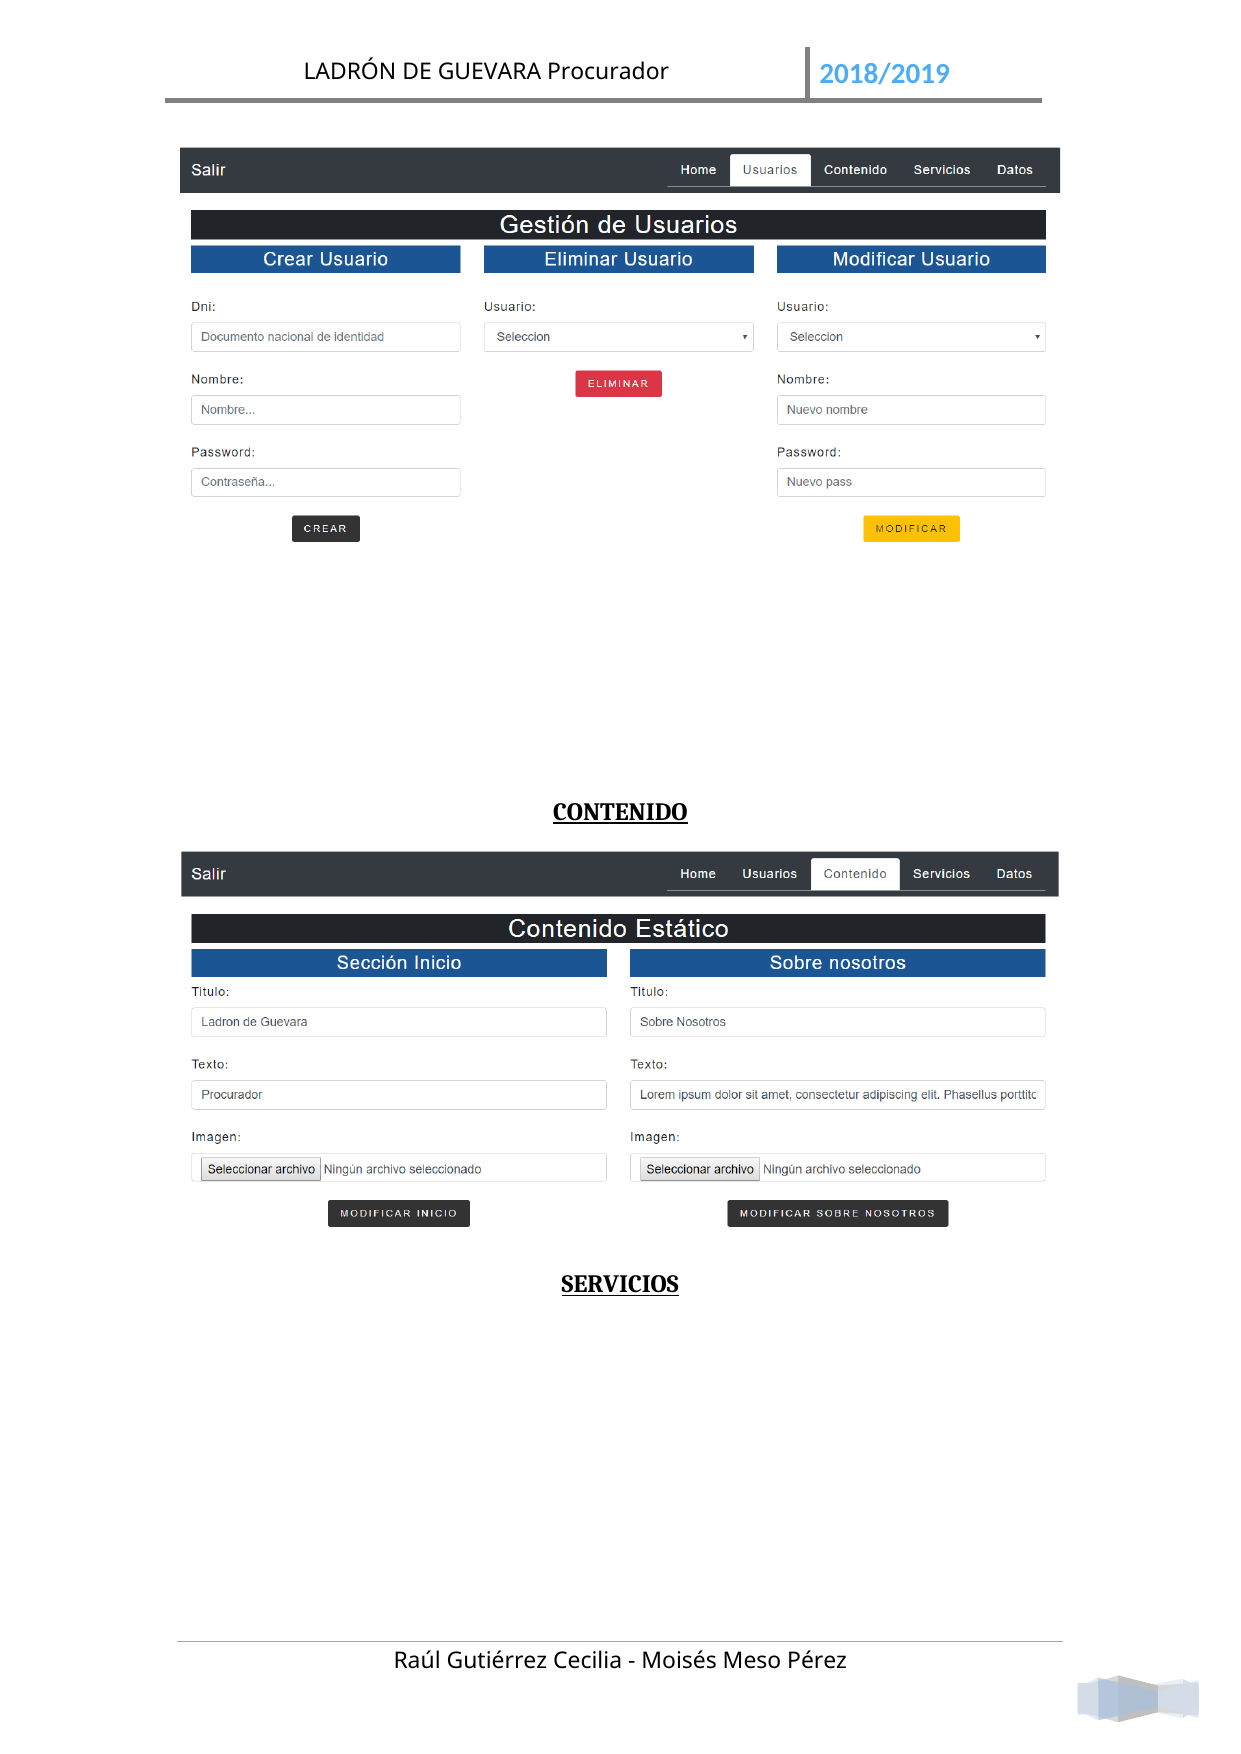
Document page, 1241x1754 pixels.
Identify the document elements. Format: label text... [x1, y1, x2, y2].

picture [181, 851, 1059, 1245]
text SERVICIOS [177, 1270, 1063, 1299]
picture [180, 147, 1061, 546]
text CONTENIDO [177, 798, 1063, 827]
